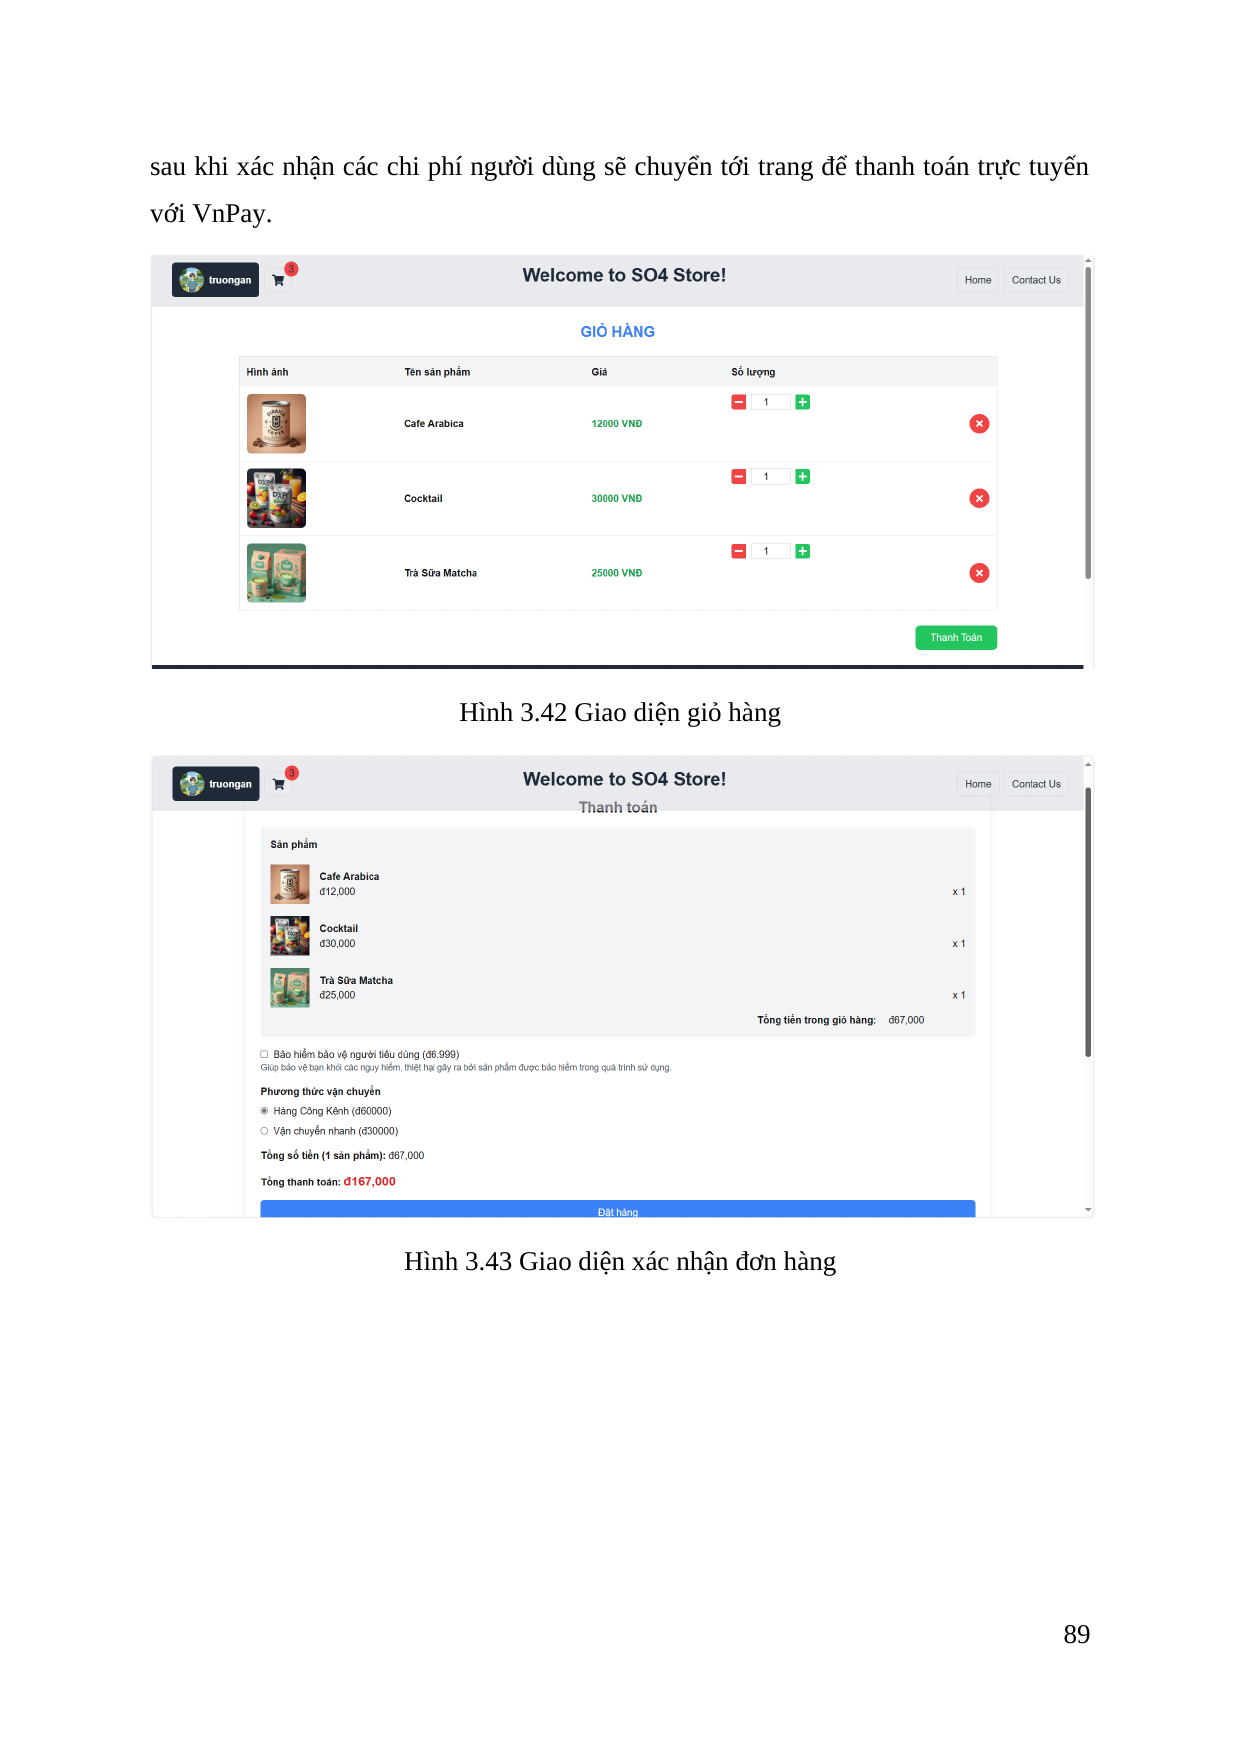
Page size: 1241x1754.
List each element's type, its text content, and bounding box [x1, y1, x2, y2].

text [150, 150, 1090, 228]
picture [150, 755, 1095, 1218]
picture [150, 255, 1095, 669]
